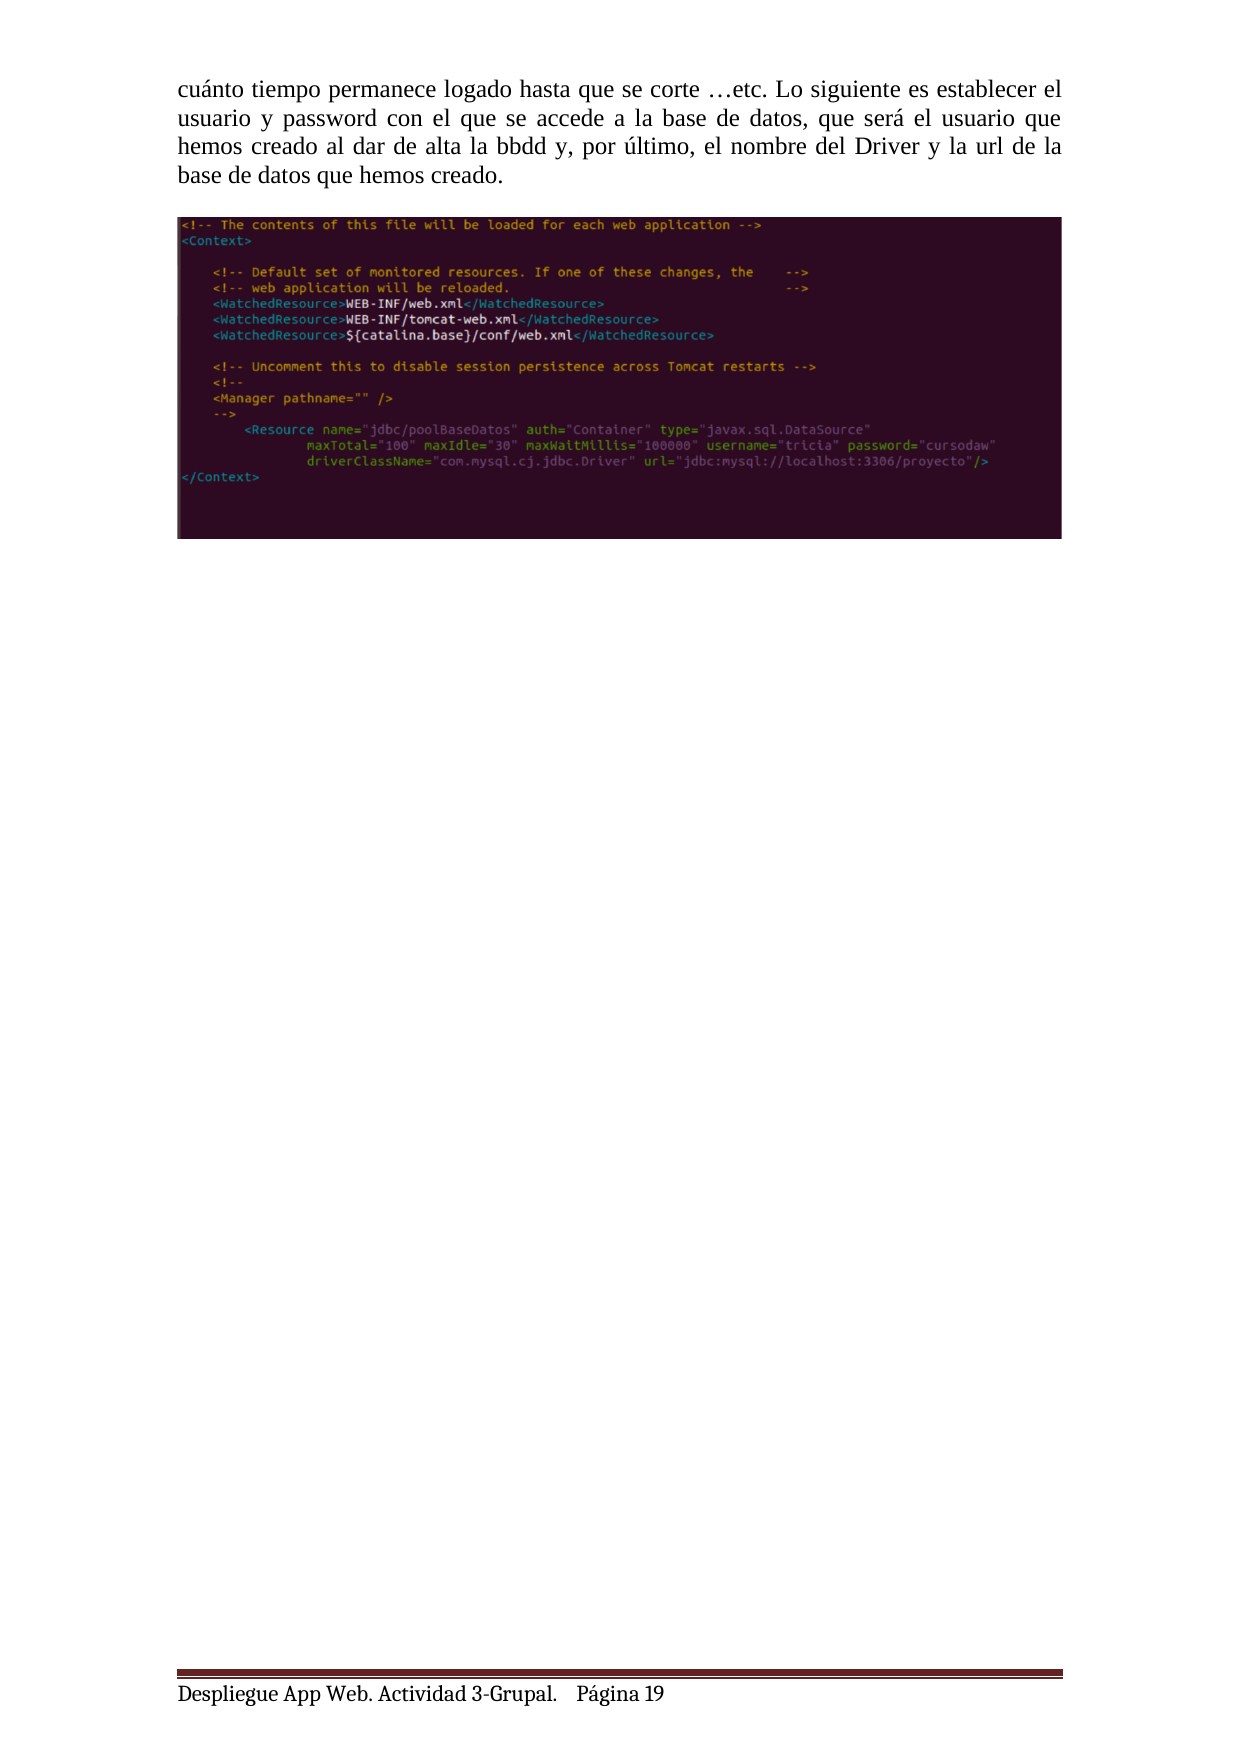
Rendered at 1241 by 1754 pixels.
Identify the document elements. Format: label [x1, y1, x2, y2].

picture [177, 217, 1062, 539]
text [177, 74, 1063, 189]
